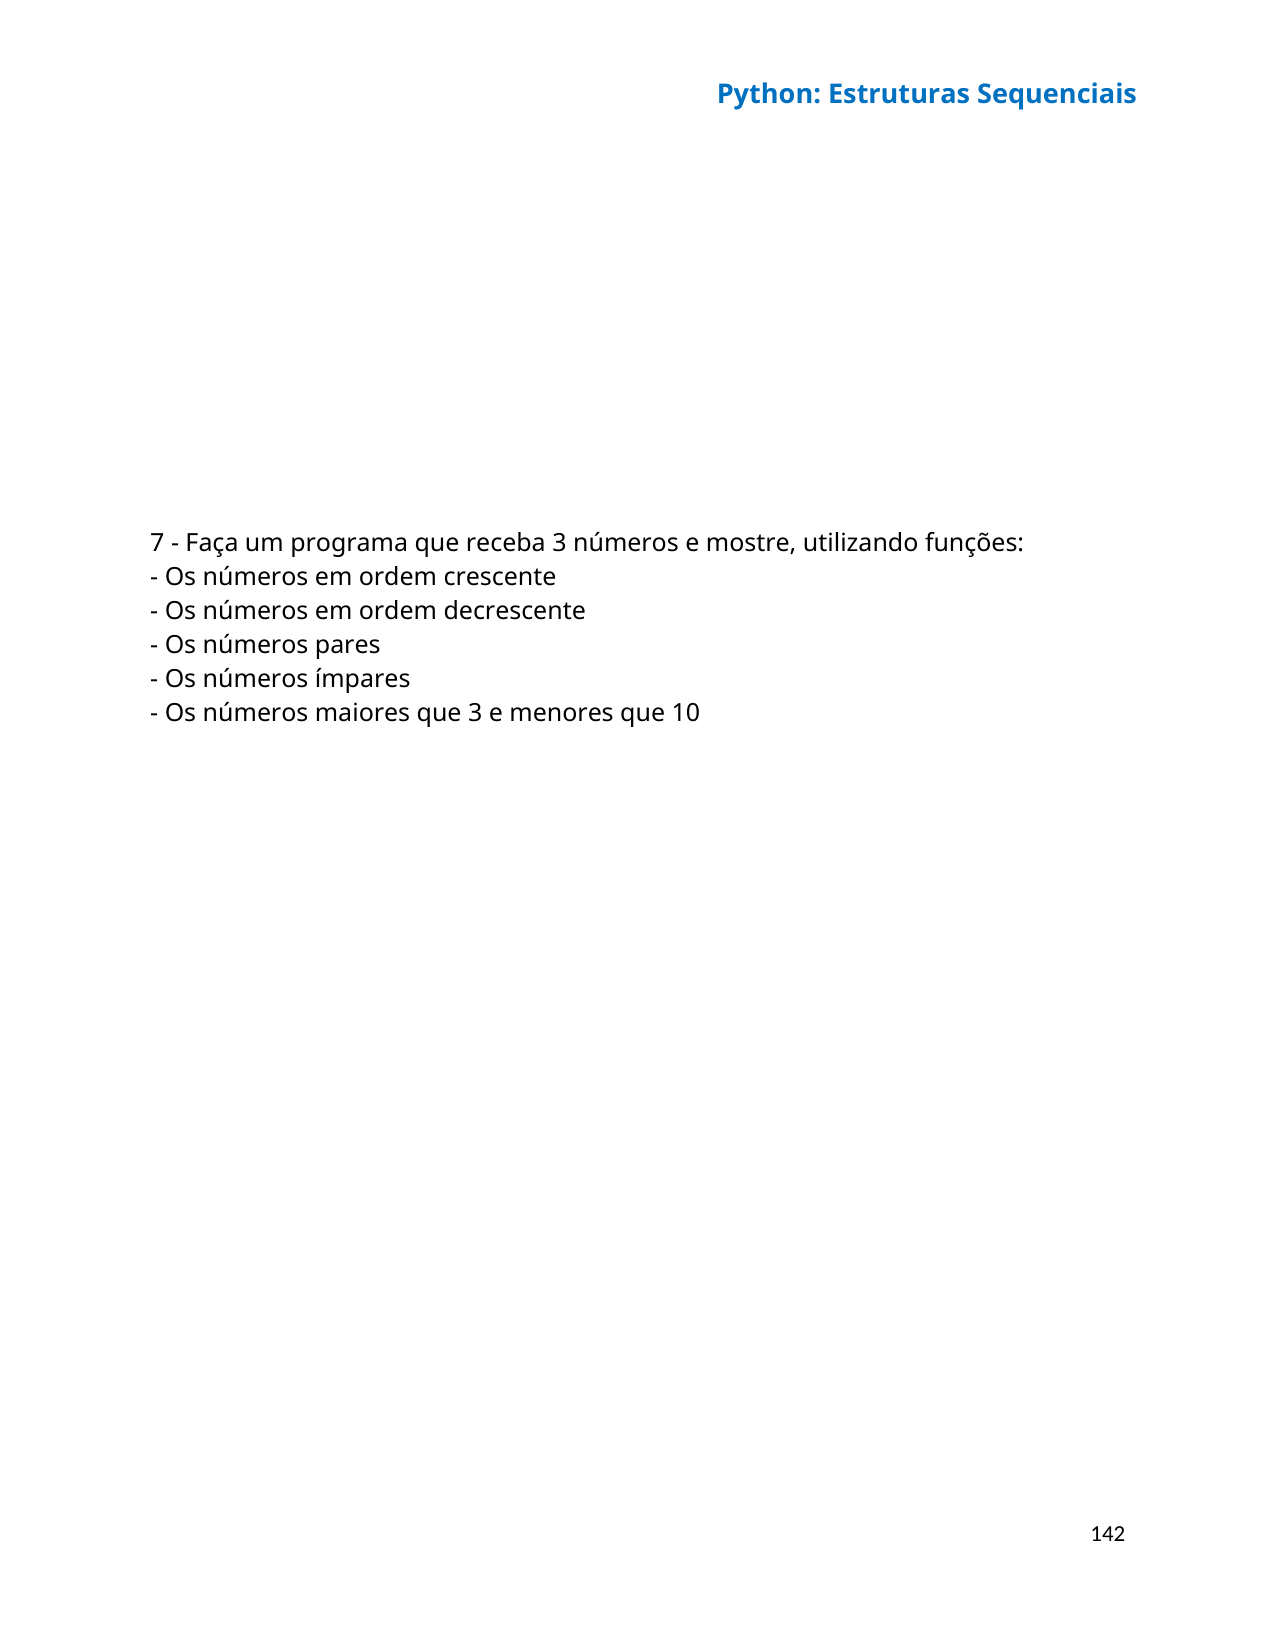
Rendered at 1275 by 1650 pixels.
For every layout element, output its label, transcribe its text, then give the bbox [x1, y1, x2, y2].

text - Os números em ordem decrescente [150, 593, 1125, 627]
text - Os números pares [150, 627, 1125, 661]
text - Os números ímpares [150, 661, 1125, 695]
text - Os números em ordem crescente [150, 559, 1125, 593]
text 7 - Faça um programa que receba 3 números e mostre, utilizando funções: [150, 525, 1125, 559]
text - Os números maiores que 3 e menores que 10 [150, 695, 1125, 729]
